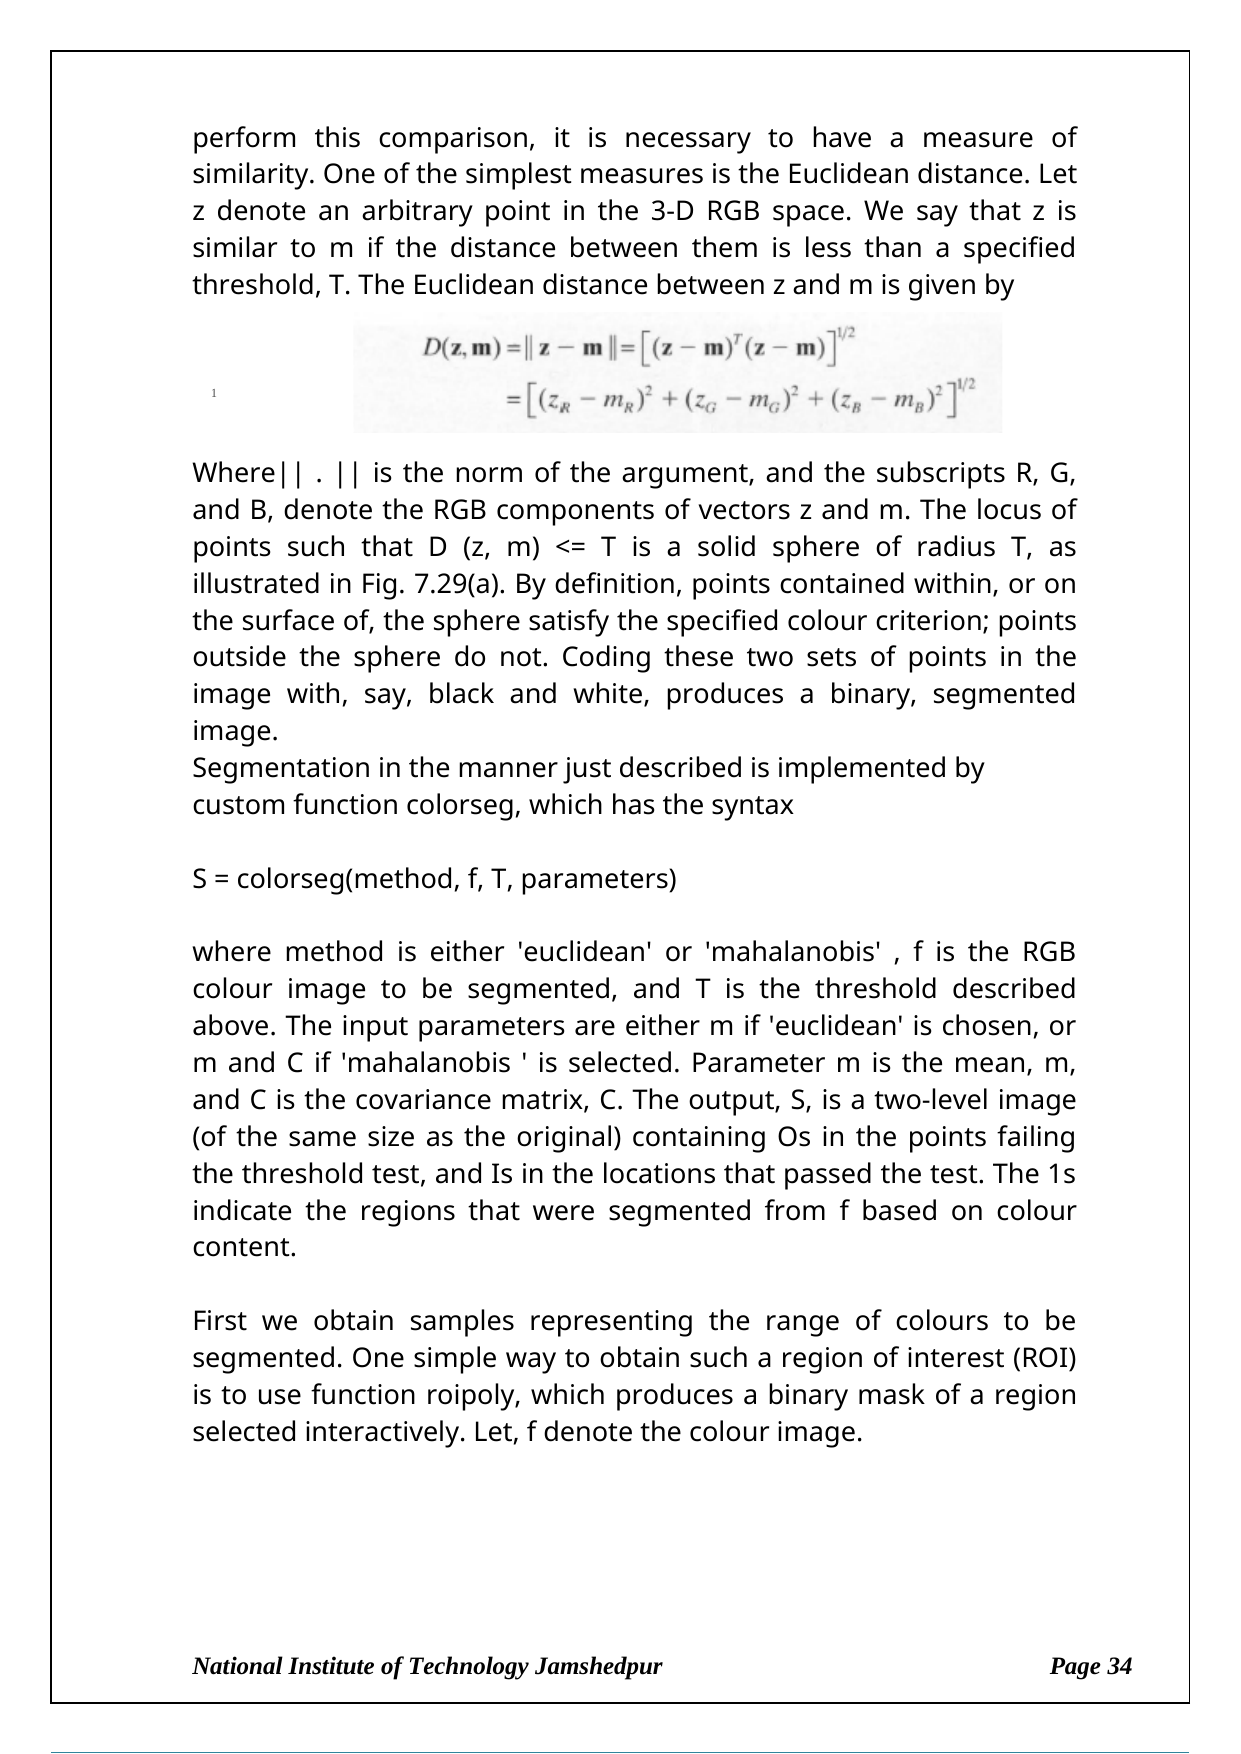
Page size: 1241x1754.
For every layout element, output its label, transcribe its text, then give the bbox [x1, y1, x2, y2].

text Segmentation in the manner just described is implemented by custom function colorseg, which has the syntax [192, 748, 1078, 822]
text where method is either 'euclidean' or 'mahalanobis' , f is the RGB colour image to be segmented, and T is the threshold described above. The input parameters are either m if 'euclidean' is chosen, or m and C if 'mahalanobis ' is selected. Parameter m is the mean, m, and C is the covariance matrix, C. The output, S, is a two-level image (of the same size as the original) containing Os in the points failing the threshold test, and Is in the locations that passed the test. The 1s indicate the regions that were segmented from f based on colour content. [192, 933, 1078, 1265]
text First we obtain samples representing the range of colours to be segmented. One simple way to obtain such a region of interest (ROI) is to use function roipoly, which produces a binary mask of a region selected interactively. Let, f denote the colour image. [192, 1302, 1078, 1449]
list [192, 118, 1078, 302]
text Where|| . || is the norm of the argument, and the subscripts R, G, and B, denote the RGB components of vectors z and m. The locus of points such that D (z, m) <= T is a solid sphere of radius T, as illustrated in Fig. 7.29(a). By definition, points contained within, or on the surface of, the sphere satisfy the specified colour criterion; points outside the sphere do not. Coding these two sets of points in the image with, say, black and white, produces a binary, segmented image. [192, 453, 1078, 748]
text S = colorseg(method, f, T, parameters) [192, 859, 1078, 896]
